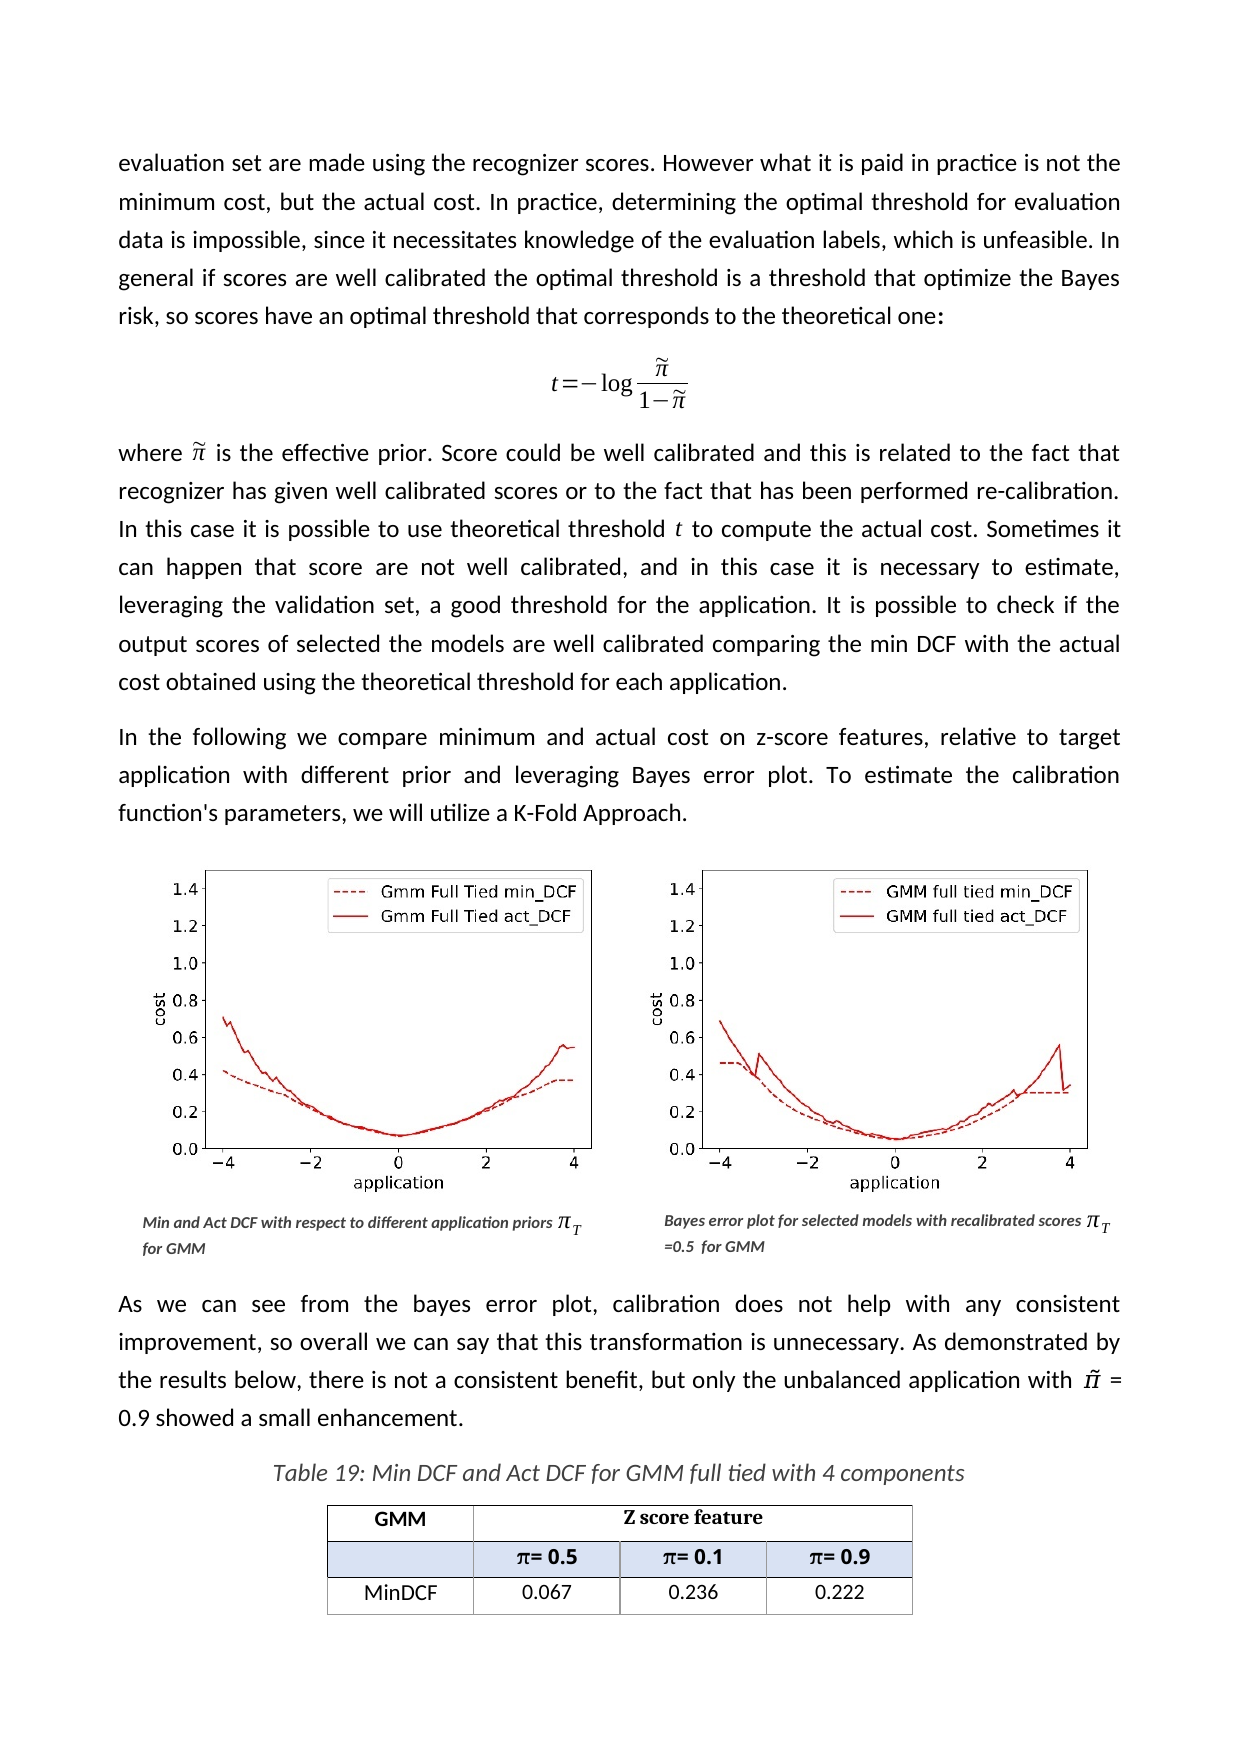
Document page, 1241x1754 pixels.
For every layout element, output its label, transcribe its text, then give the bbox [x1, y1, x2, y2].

text As we can see from the bayes error plot, calibration does not help with any consistent improvement, so overall we can say that this transformation is unnecessary. As demonstrated by the results below, there is not a consistent benefit, but only the unbalanced application with 𝜋̃ = 0.9 showed a small enhancement. [118, 1288, 1122, 1433]
table_cell 0.222 [767, 1578, 912, 1614]
table_header Z score feature [474, 1506, 912, 1541]
table_header GMM [328, 1506, 473, 1541]
table_cell [328, 1542, 473, 1577]
table_cell MinDCF [328, 1578, 473, 1614]
table_cell π= 0.9 [767, 1542, 912, 1577]
text In the following we compare minimum and actual cost on z-score features, relative to target application with different prior and leveraging Bayes error plot. To estimate the calibration function's parameters, we will utilize a K-Fold Approach. [118, 721, 1122, 827]
text Table 19: Min DCF and Act DCF for GMM full tied with 4 components [118, 1457, 1122, 1488]
table_cell 0.236 [621, 1578, 766, 1614]
table_cell 0.067 [474, 1578, 619, 1614]
table_cell π= 0.1 [621, 1542, 766, 1577]
text where is the effective prior. Score could be well calibrated and this is related to the fact that recognizer has given well calibrated scores or to the fact that has been performed re-calibration. In this case it is possible to use theoretical threshold to compute the actual cost. Sometimes it can happen that score are not well calibrated, and in this case it is necessary to estimate, leveraging the validation set, a good threshold for the application. It is possible to check if the output scores of selected the models are well calibrated comparing the min DCF with the actual cost obtained using the theoretical threshold for each application. [118, 437, 1122, 696]
picture [135, 852, 609, 1207]
table_cell π= 0.5 [474, 1542, 619, 1577]
picture [632, 852, 1105, 1207]
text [118, 148, 1122, 331]
